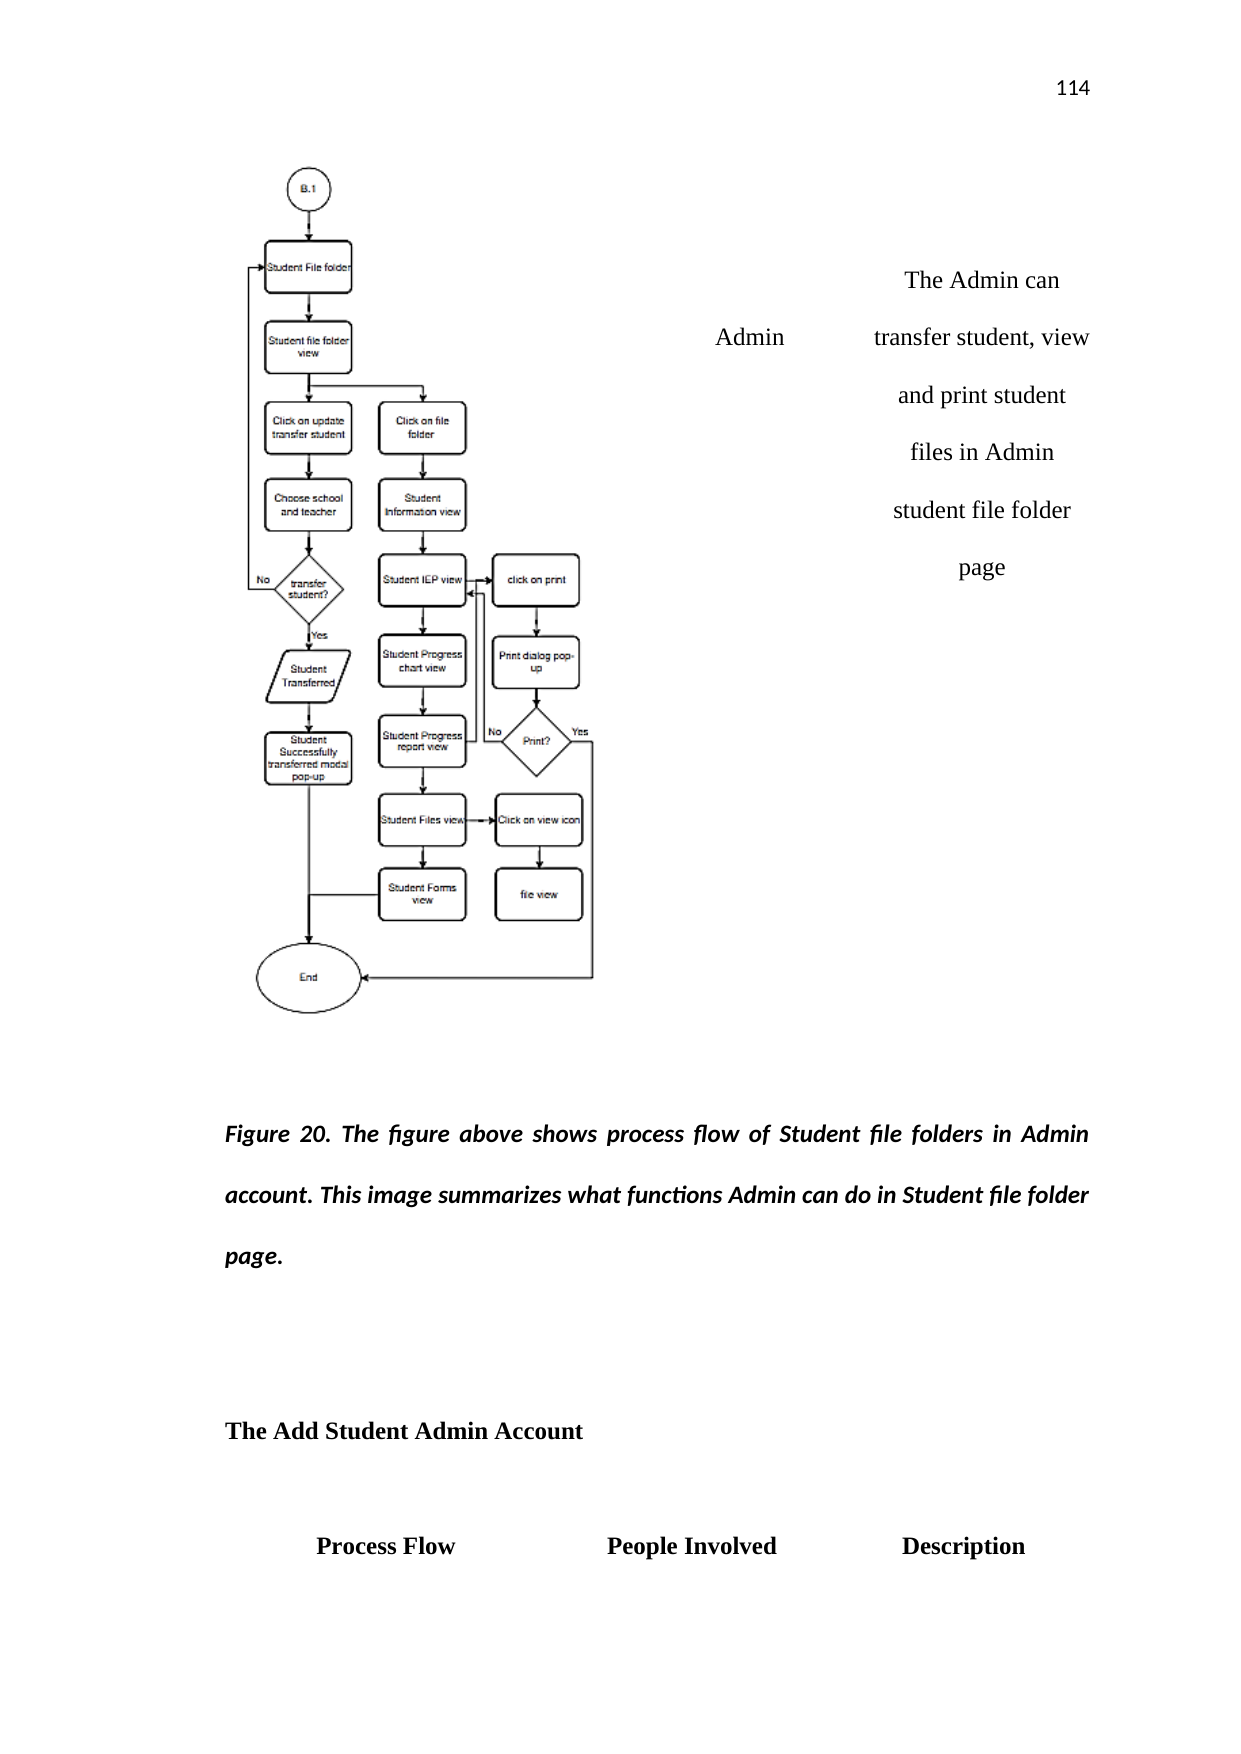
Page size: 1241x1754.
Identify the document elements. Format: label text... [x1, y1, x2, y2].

table_cell Admin [637, 150, 862, 1061]
table_header People Involved [558, 1531, 826, 1586]
text The Add Student Admin Account [225, 1416, 1090, 1445]
picture [225, 149, 626, 1034]
text Figure 20. The figure above shows process flow of Student file folders in Admin account. This image summarizes what functions Admin can do in Student file folder page. [225, 1118, 1090, 1271]
table_cell The Admin can transfer student, view and print student files in Admin student file folder page [862, 150, 1102, 1061]
table_cell [214, 150, 637, 1061]
table_header Process Flow [214, 1531, 558, 1586]
table_header Description [826, 1531, 1102, 1586]
